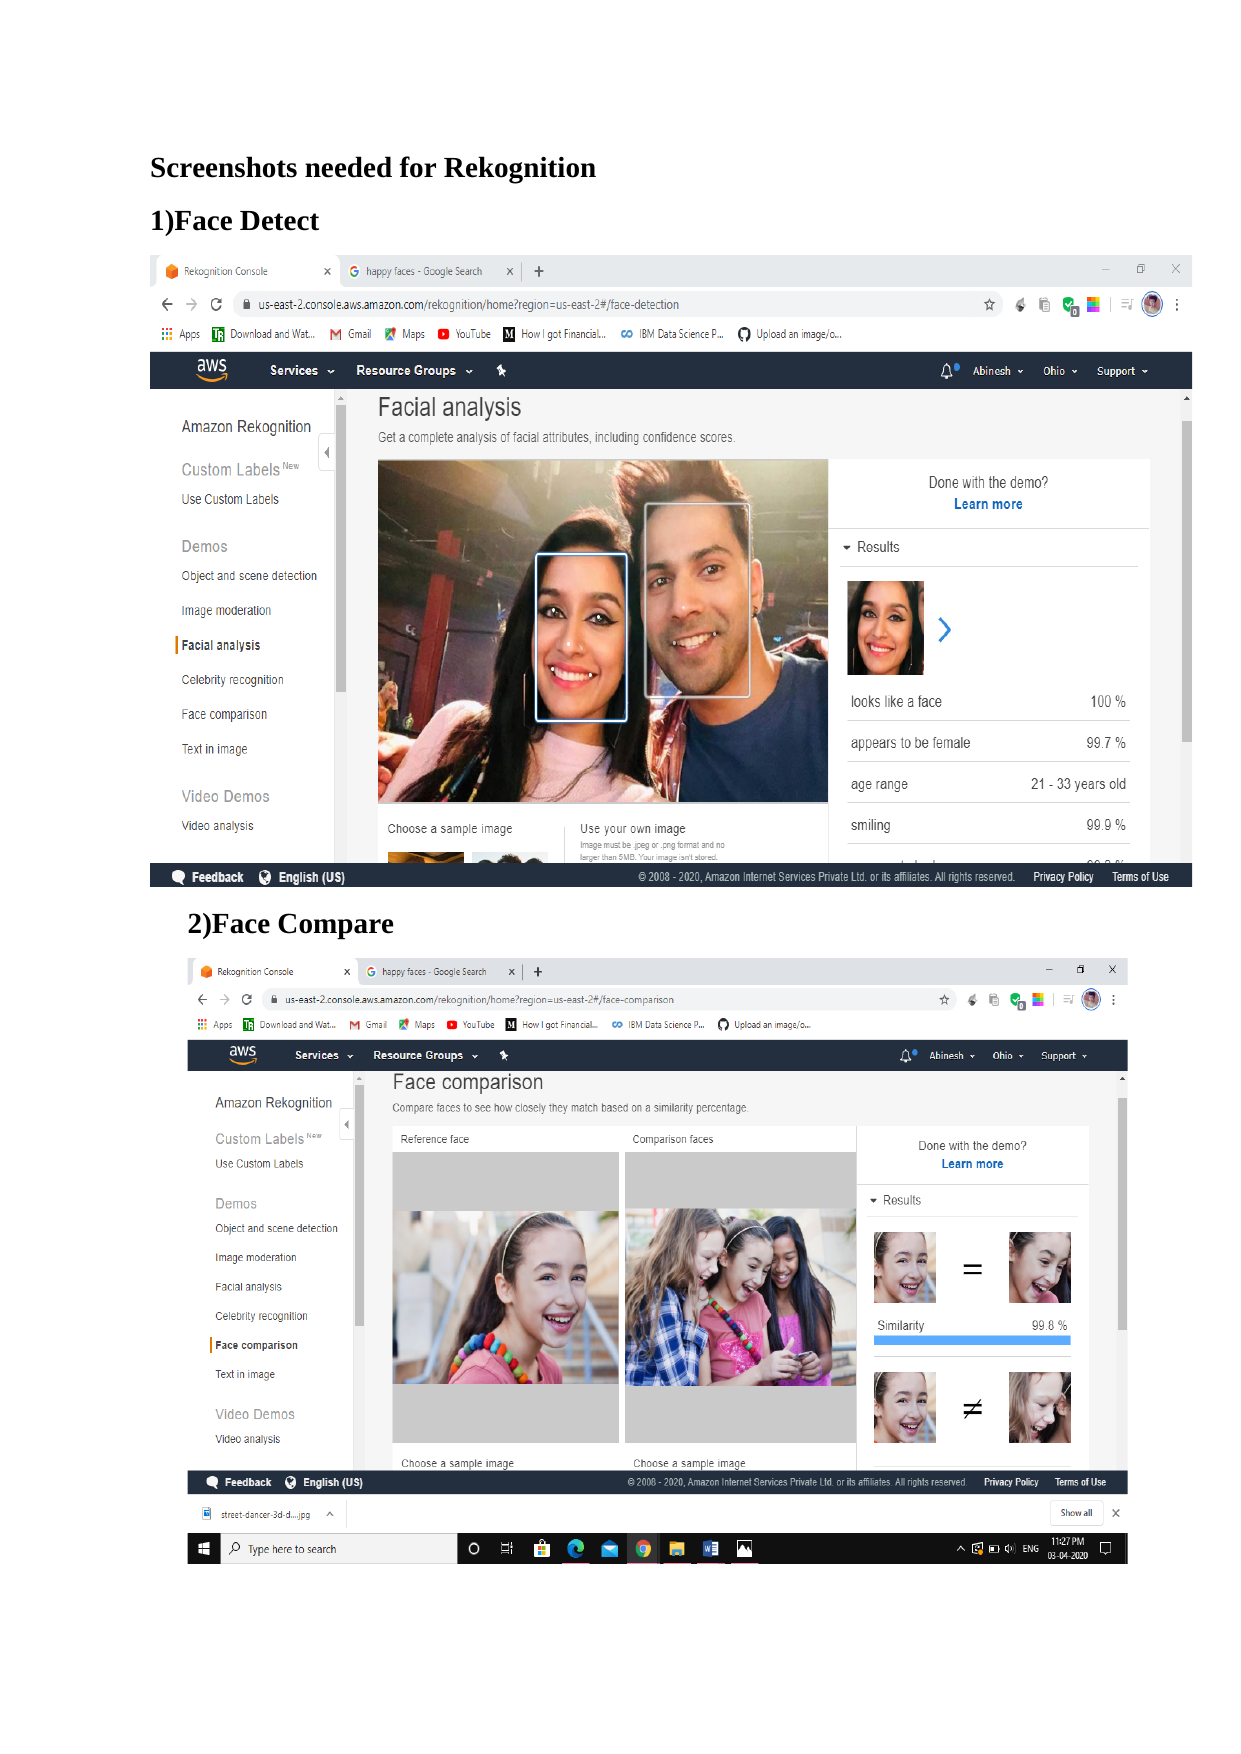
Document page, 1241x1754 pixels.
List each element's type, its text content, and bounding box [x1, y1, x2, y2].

text 1)Face Detect [150, 203, 1090, 236]
picture [187, 958, 1128, 1564]
text 2)Face Compare [187, 906, 1090, 939]
picture [150, 255, 1193, 887]
text Screenshots needed for Rekognition [150, 150, 1090, 183]
